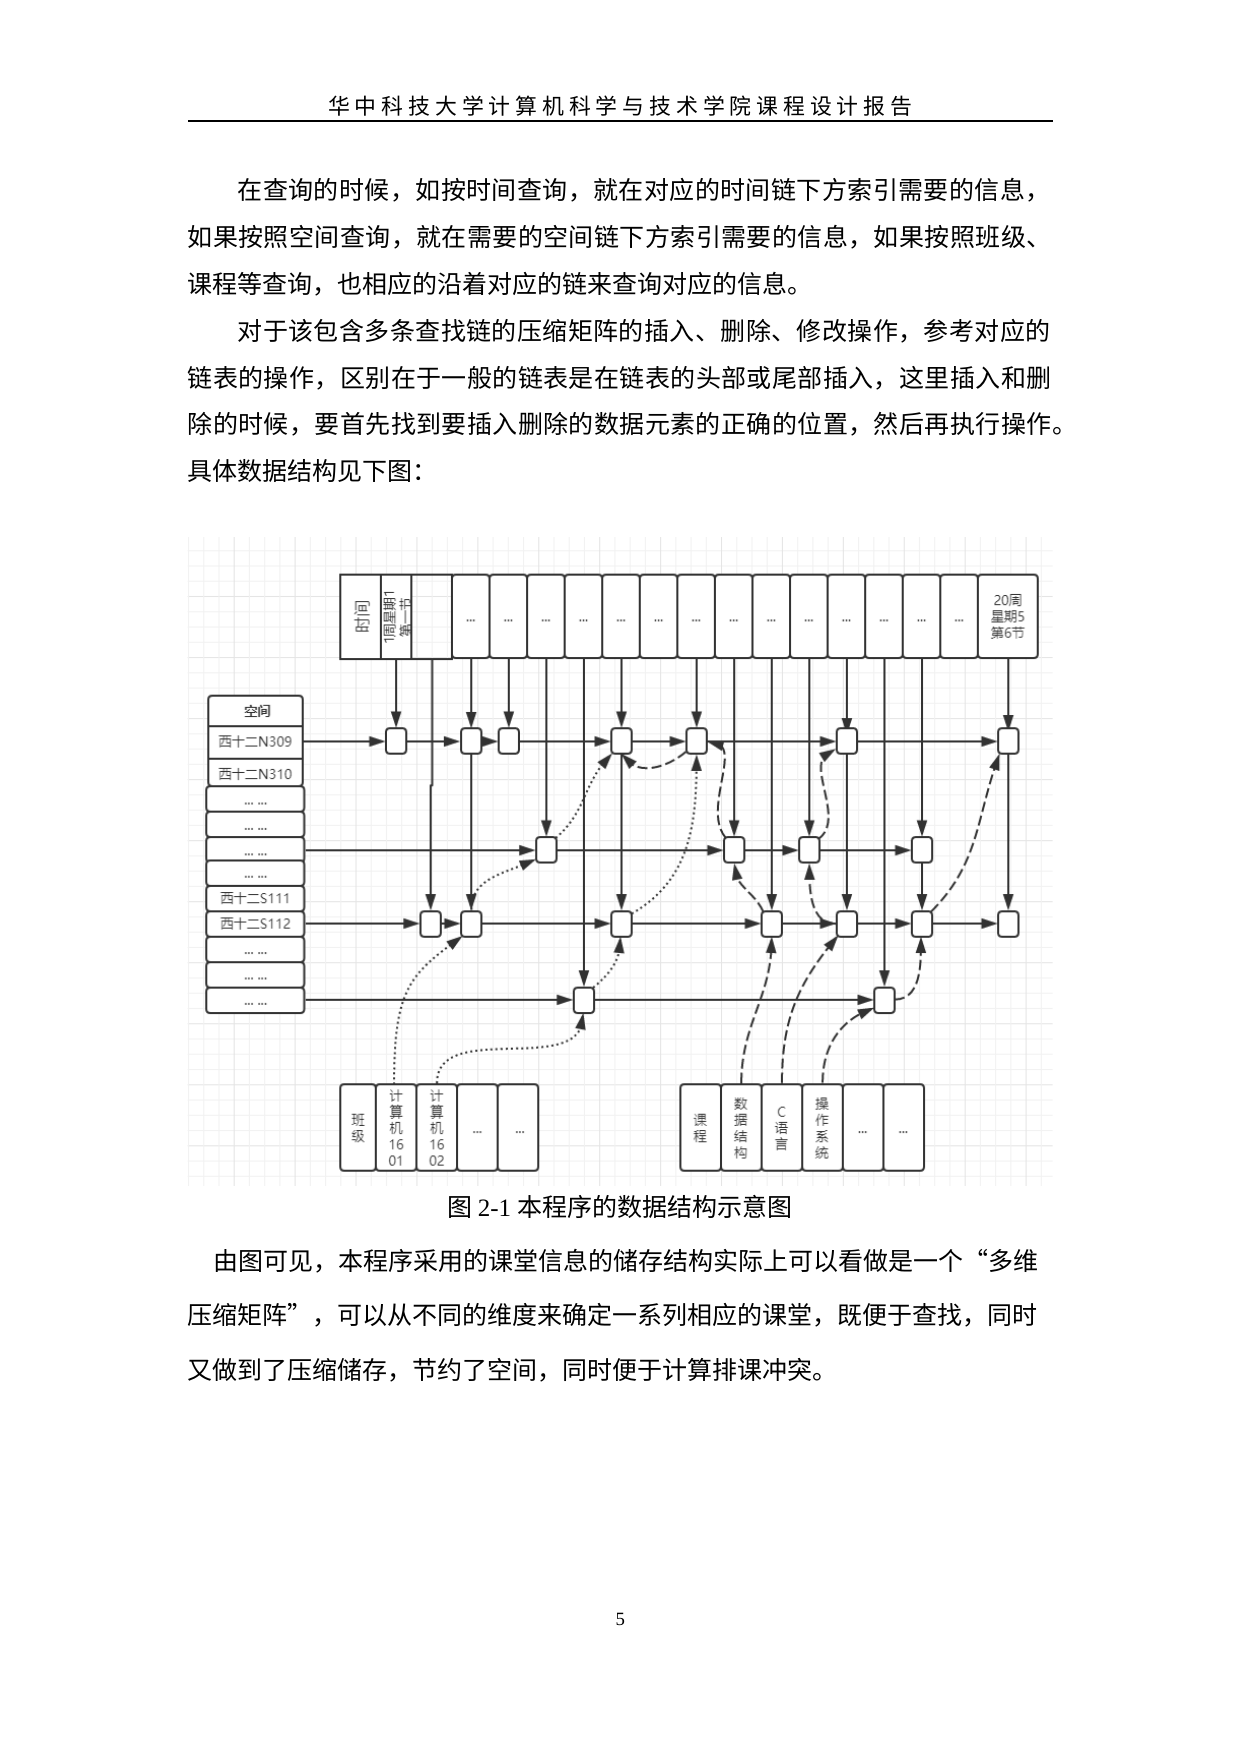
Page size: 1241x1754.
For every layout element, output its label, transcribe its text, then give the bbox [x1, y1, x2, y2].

picture [187, 537, 1053, 1186]
text 图2-1 本程序的数据结构示意图 [187, 1187, 1053, 1223]
text 对于该包含多条查找链的压缩矩阵的插入、删除、修改操作，参考对应的链表的操作，区别在于一般的链表是在链表的头部或尾部插入，这里插入和删除的时候，要首先找到要插入删除的数据元素的正确的位置，然后再执行操作。具体数据结构见下图： [187, 303, 1053, 490]
text 在查询的时候，如按时间查询，就在对应的时间链下方索引需要的信息，如果按照空间查询，就在需要的空间链下方索引需要的信息，如果按照班级、课程等查询，也相应的沿着对应的链来查询对应的信息。 [187, 162, 1053, 303]
text 由图可见，本程序采用的课堂信息的储存结构实际上可以看做是一个“多维压缩矩阵”，可以从不同的维度来确定一系列相应的课堂，既便于查找，同时又做到了压缩储存，节约了空间，同时便于计算排课冲突。 [187, 1241, 1053, 1386]
